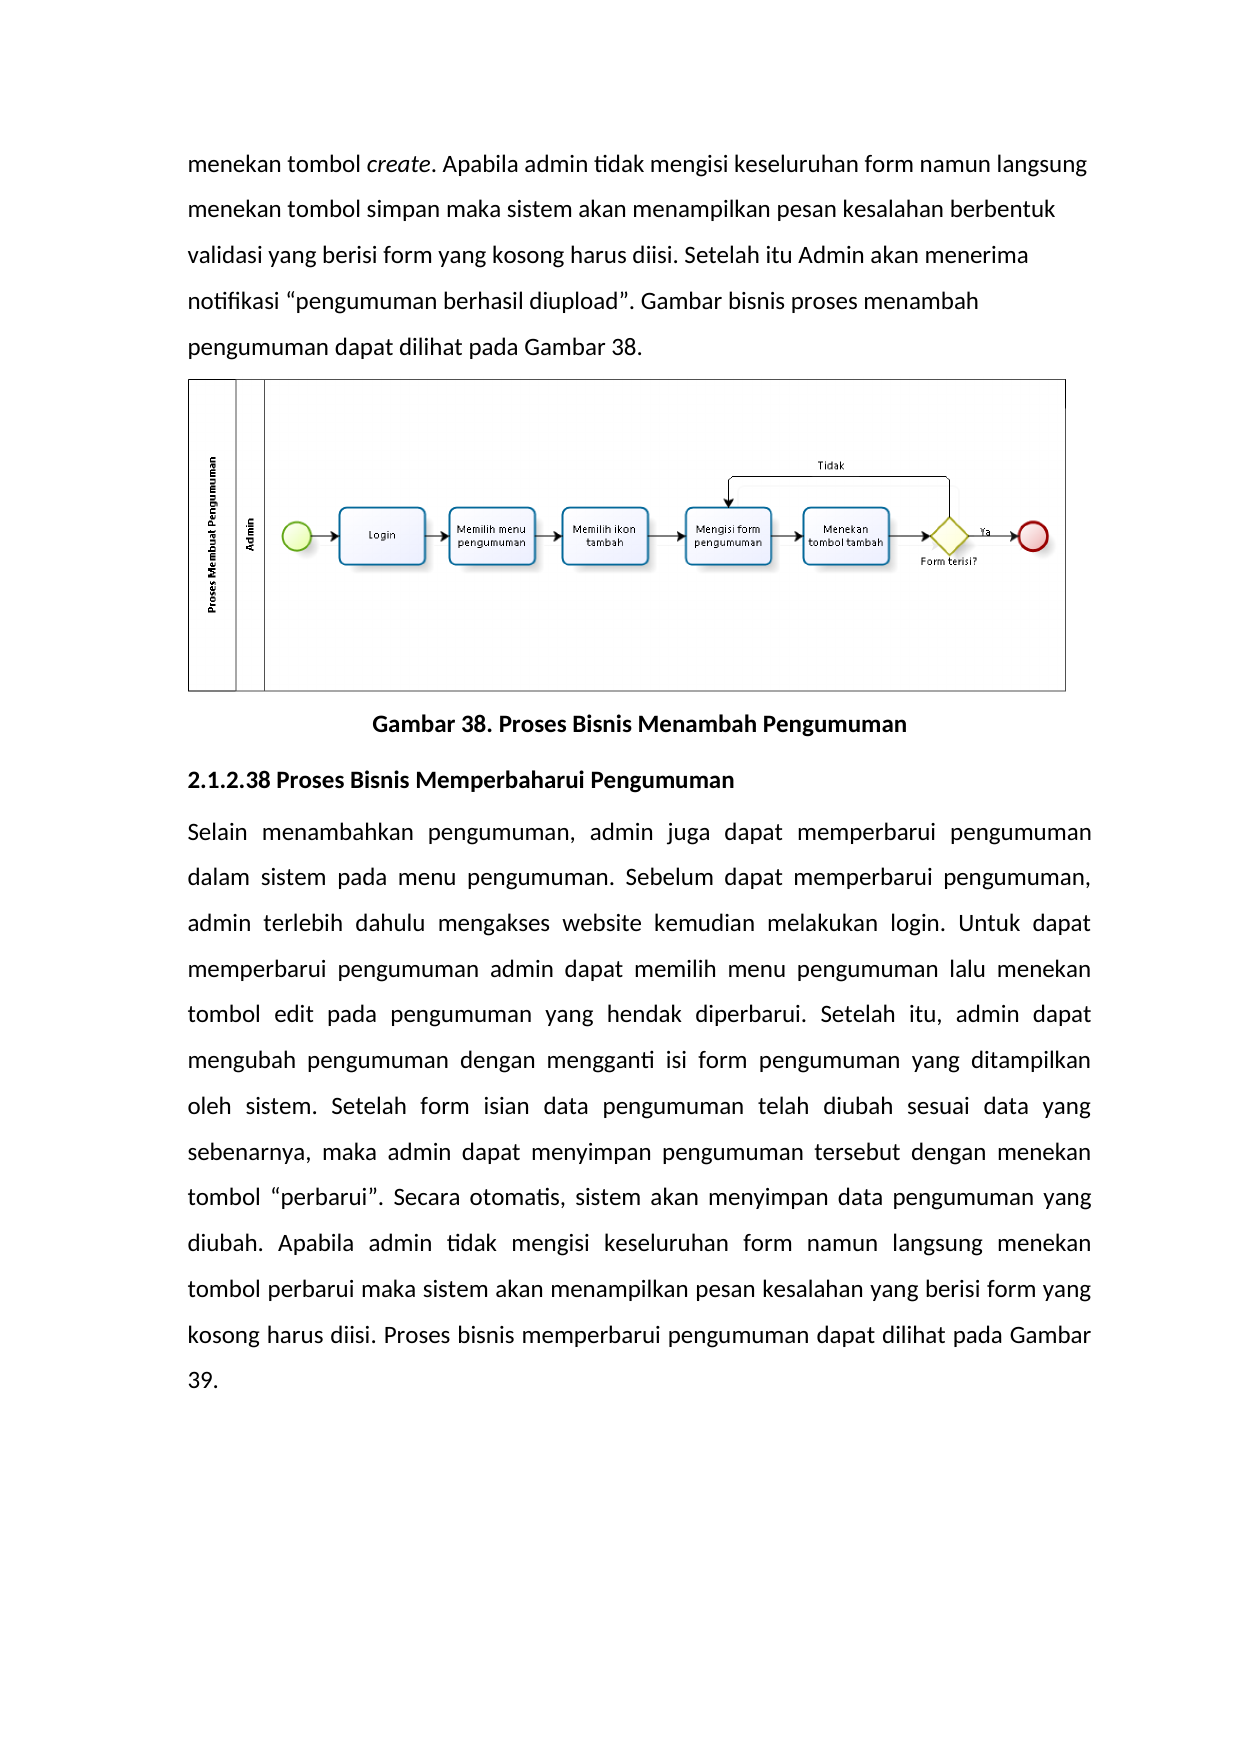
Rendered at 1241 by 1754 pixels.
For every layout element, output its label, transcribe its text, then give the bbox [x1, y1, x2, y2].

subtitle 2.1.2.38 Proses Bisnis Memperbaharui Pengumuman [187, 764, 1092, 794]
text Selain menambahkan pengumuman, admin juga dapat memperbarui pengumuman dalam sistem pada menu pengumuman. Sebelum dapat memperbarui pengumuman, admin terlebih dahulu mengakses website kemudian melakukan login. Untuk dapat memperbarui pengumuman admin dapat memilih menu pengumuman lalu menekan tombol edit pada pengumuman yang hendak diperbarui. Setelah itu, admin dapat mengubah pengumuman dengan mengganti isi form pengumuman yang ditampilkan oleh sistem. Setelah form isian data pengumuman telah diubah sesuai data yang sebenarnya, maka admin dapat menyimpan pengumuman tersebut dengan menekan tombol “perbarui”. Secara otomatis, sistem akan menyimpan data pengumuman yang diubah. Apabila admin tidak mengisi keseluruhan form namun langsung menekan tombol perbarui maka sistem akan menampilkan pesan kesalahan yang berisi form yang kosong harus diisi. Proses bisnis memperbarui pengumuman dapat dilihat pada Gambar 39. [187, 816, 1092, 1395]
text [187, 148, 1092, 361]
picture [187, 376, 1067, 694]
text Gambar 38. Proses Bisnis Menambah Pengumuman [187, 708, 1092, 739]
